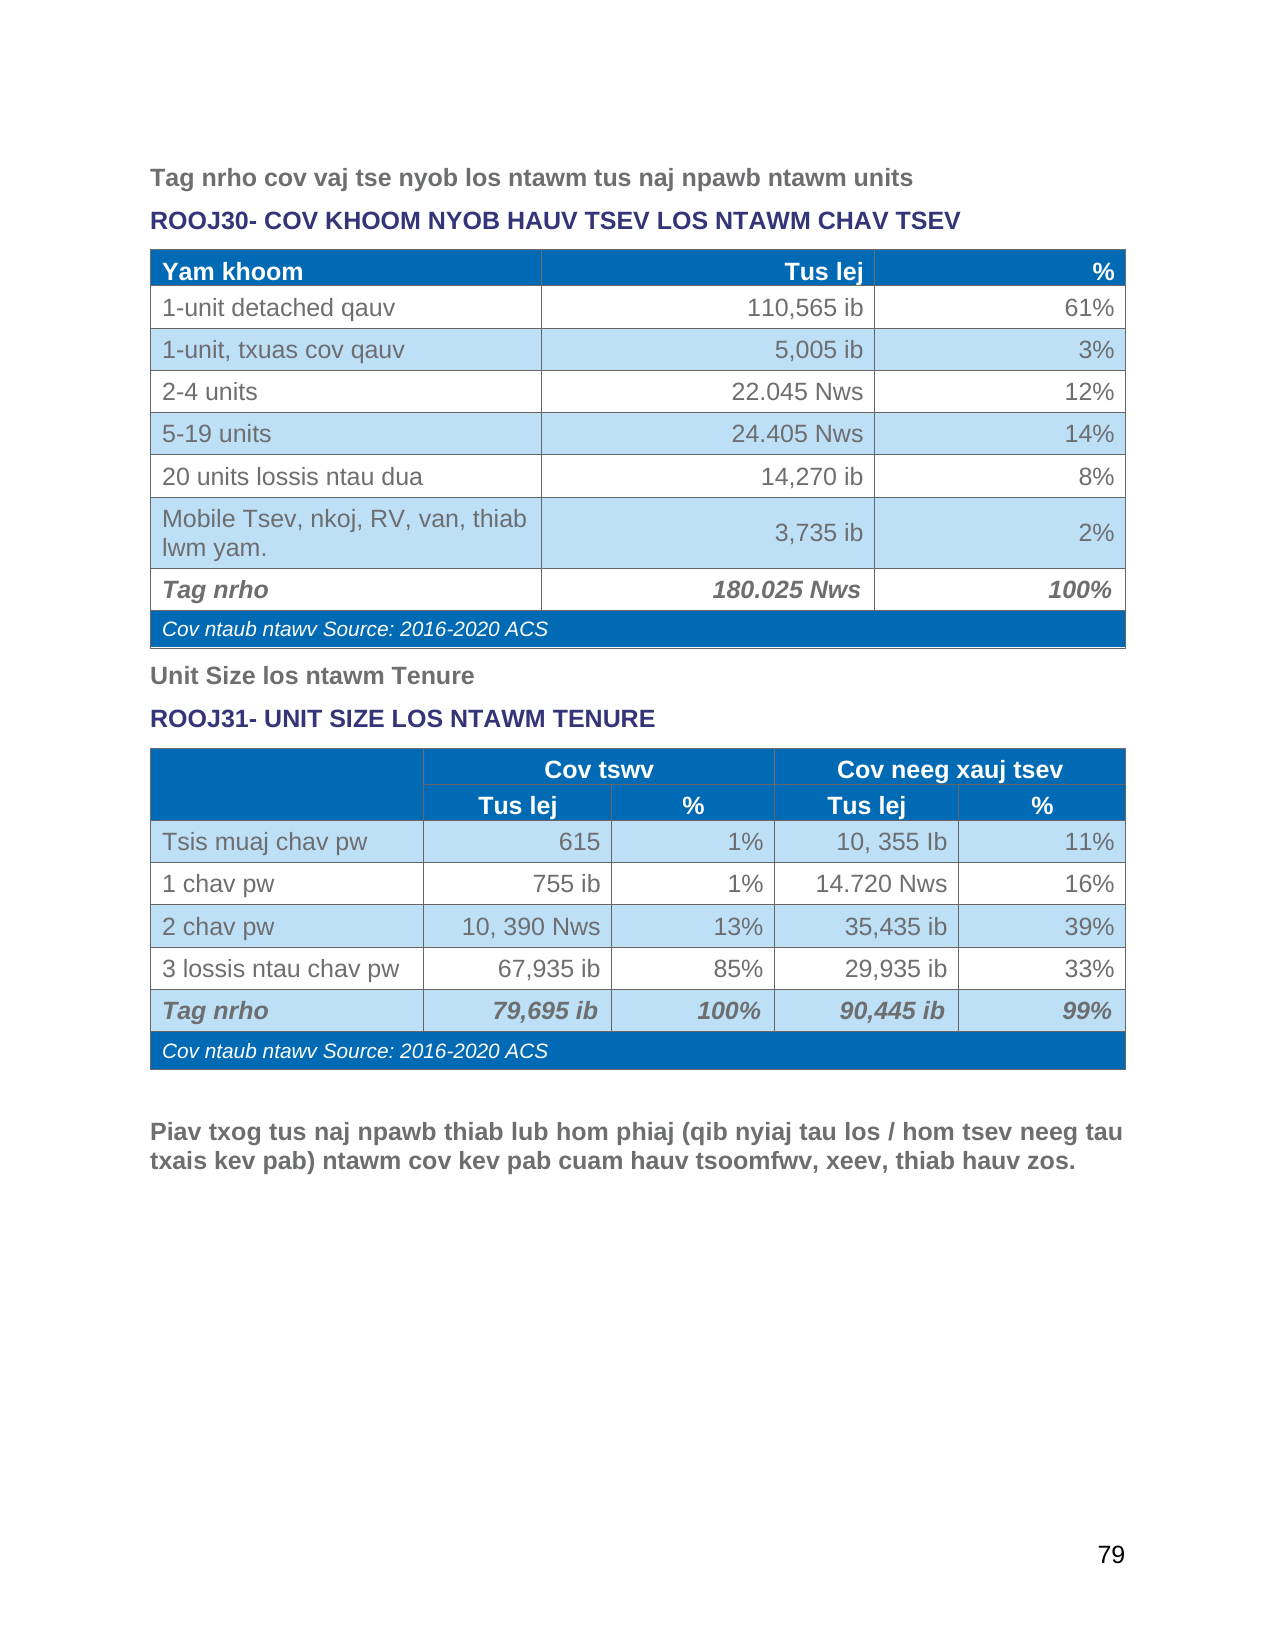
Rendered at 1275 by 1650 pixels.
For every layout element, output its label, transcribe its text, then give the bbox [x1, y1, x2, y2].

title Rooj31- Unit Size los ntawm Tenure [150, 704, 1125, 733]
title Rooj30- Cov khoom nyob hauv tsev los ntawm Chav Tsev [150, 206, 1125, 234]
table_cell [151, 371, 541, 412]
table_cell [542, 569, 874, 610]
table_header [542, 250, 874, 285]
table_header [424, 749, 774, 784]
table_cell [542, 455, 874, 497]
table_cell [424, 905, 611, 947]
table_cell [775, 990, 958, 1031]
text Piav txog tus naj npawb thiab lub hom phiaj (qib nyiaj tau los / hom tsev neeg tau txais kev pab) ntawm cov kev pab cuam hauv tsoomfwv, xeev, thiab hauv zos. [150, 1117, 1125, 1175]
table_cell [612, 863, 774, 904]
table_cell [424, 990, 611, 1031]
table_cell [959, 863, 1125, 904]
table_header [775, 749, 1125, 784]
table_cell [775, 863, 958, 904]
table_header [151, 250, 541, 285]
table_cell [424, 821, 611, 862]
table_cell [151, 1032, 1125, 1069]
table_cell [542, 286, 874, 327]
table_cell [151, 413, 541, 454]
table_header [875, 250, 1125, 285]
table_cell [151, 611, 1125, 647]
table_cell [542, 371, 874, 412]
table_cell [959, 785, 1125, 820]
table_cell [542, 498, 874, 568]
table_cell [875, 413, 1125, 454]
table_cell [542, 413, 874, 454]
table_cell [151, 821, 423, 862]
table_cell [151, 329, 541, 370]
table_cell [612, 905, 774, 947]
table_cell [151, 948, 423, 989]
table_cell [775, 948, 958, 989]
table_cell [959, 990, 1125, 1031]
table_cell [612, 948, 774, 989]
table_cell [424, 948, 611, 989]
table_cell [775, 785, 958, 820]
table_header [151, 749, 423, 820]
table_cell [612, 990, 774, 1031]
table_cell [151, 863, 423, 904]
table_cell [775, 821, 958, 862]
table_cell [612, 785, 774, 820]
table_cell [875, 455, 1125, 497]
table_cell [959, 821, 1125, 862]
text Unit Size los ntawm Tenure [150, 661, 1125, 690]
text Tag nrho cov vaj tse nyob los ntawm tus naj npawb ntawm units [150, 162, 1125, 191]
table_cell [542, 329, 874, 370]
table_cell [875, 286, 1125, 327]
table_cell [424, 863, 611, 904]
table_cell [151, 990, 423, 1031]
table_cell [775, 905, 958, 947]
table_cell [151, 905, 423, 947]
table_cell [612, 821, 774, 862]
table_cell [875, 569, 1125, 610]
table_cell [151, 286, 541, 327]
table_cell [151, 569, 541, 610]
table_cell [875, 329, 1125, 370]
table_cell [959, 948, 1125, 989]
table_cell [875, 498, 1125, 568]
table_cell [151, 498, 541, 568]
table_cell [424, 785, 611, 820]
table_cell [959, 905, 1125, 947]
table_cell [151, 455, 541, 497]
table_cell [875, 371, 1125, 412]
